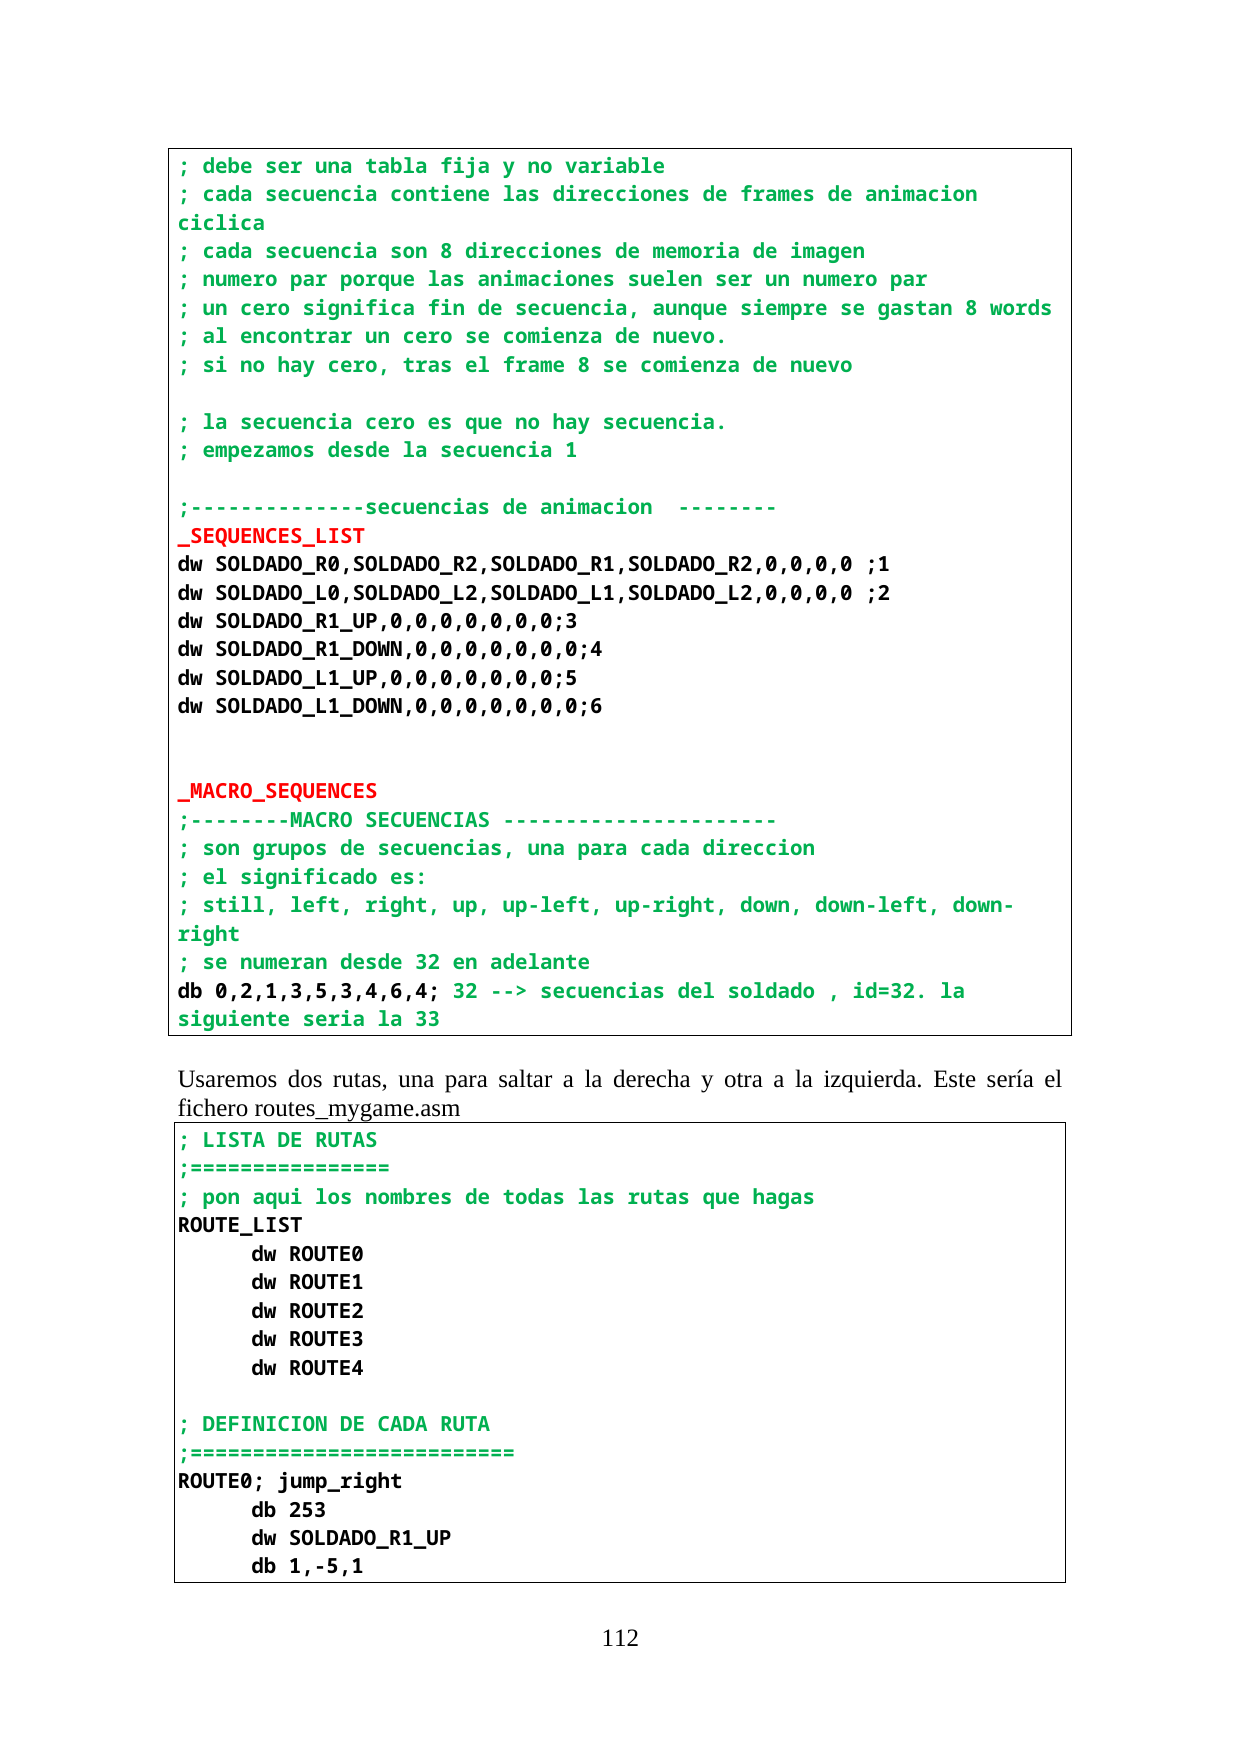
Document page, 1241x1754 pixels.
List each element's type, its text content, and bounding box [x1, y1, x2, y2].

text ; empezamos desde la secuencia 1 [177, 435, 1063, 464]
text dw SOLDADO_L0,SOLDADO_L2,SOLDADO_L1,SOLDADO_L2,0,0,0,0 ;2 [177, 578, 1063, 606]
text _SEQUENCES_LIST [177, 521, 1063, 549]
text _MACRO_SEQUENCES [177, 777, 1063, 805]
text dw ROUTE4 [177, 1353, 1063, 1381]
text Usaremos dos rutas, una para saltar a la derecha y otra a la izquierda. Este sería el fichero routes_mygame.asm [177, 1064, 1063, 1122]
text ; numero par porque las animaciones suelen ser un numero par [177, 264, 1063, 293]
text ; DEFINICION DE CADA RUTA [177, 1409, 1063, 1438]
text dw SOLDADO_R1_UP,0,0,0,0,0,0,0;3 [177, 606, 1063, 634]
text dw ROUTE3 [177, 1324, 1063, 1353]
text ; pon aqui los nombres de todas las rutas que hagas [177, 1182, 1063, 1210]
text ; LISTA DE RUTAS [175, 1123, 1065, 1153]
text dw SOLDADO_L1_UP,0,0,0,0,0,0,0;5 [177, 663, 1063, 691]
text ; son grupos de secuencias, una para cada direccion [177, 833, 1063, 862]
text ; still, left, right, up, up-left, up-right, down, down-left, down-right [177, 890, 1063, 947]
text dw ROUTE1 [177, 1267, 1063, 1296]
text ; debe ser una tabla fija y no variable [169, 149, 1071, 179]
text dw SOLDADO_R1_UP [177, 1523, 1063, 1548]
text db 1,-5,1 [175, 1548, 1065, 1582]
text dw ROUTE0 [177, 1239, 1063, 1267]
text ; al encontrar un cero se comienza de nuevo. [177, 321, 1063, 350]
text dw ROUTE2 [177, 1296, 1063, 1324]
text db 253 [177, 1495, 1063, 1523]
text dw SOLDADO_L1_DOWN,0,0,0,0,0,0,0;6 [177, 691, 1063, 720]
text ;========================== [177, 1438, 1063, 1466]
text ;================ [177, 1153, 1063, 1182]
text ; cada secuencia contiene las direcciones de frames de animacion ciclica [177, 179, 1063, 236]
text ; el significado es: [177, 862, 1063, 890]
text ;--------------secuencias de animacion -------- [177, 492, 1063, 521]
text dw SOLDADO_R0,SOLDADO_R2,SOLDADO_R1,SOLDADO_R2,0,0,0,0 ;1 [177, 549, 1063, 578]
text ; se numeran desde 32 en adelante [177, 947, 1063, 973]
text db 0,2,1,3,5,3,4,6,4; 32 --> secuencias del soldado , id=32. la siguiente seria la 33 [169, 973, 1071, 1035]
text ;--------MACRO SECUENCIAS ---------------------- [177, 805, 1063, 833]
text ROUTE0; jump_right [177, 1466, 1063, 1495]
text ; la secuencia cero es que no hay secuencia. [177, 407, 1063, 435]
text ; si no hay cero, tras el frame 8 se comienza de nuevo [177, 350, 1063, 378]
text ROUTE_LIST [177, 1210, 1063, 1239]
text ; un cero significa fin de secuencia, aunque siempre se gastan 8 words [177, 293, 1063, 321]
text ; cada secuencia son 8 direcciones de memoria de imagen [177, 236, 1063, 264]
text dw SOLDADO_R1_DOWN,0,0,0,0,0,0,0;4 [177, 634, 1063, 663]
